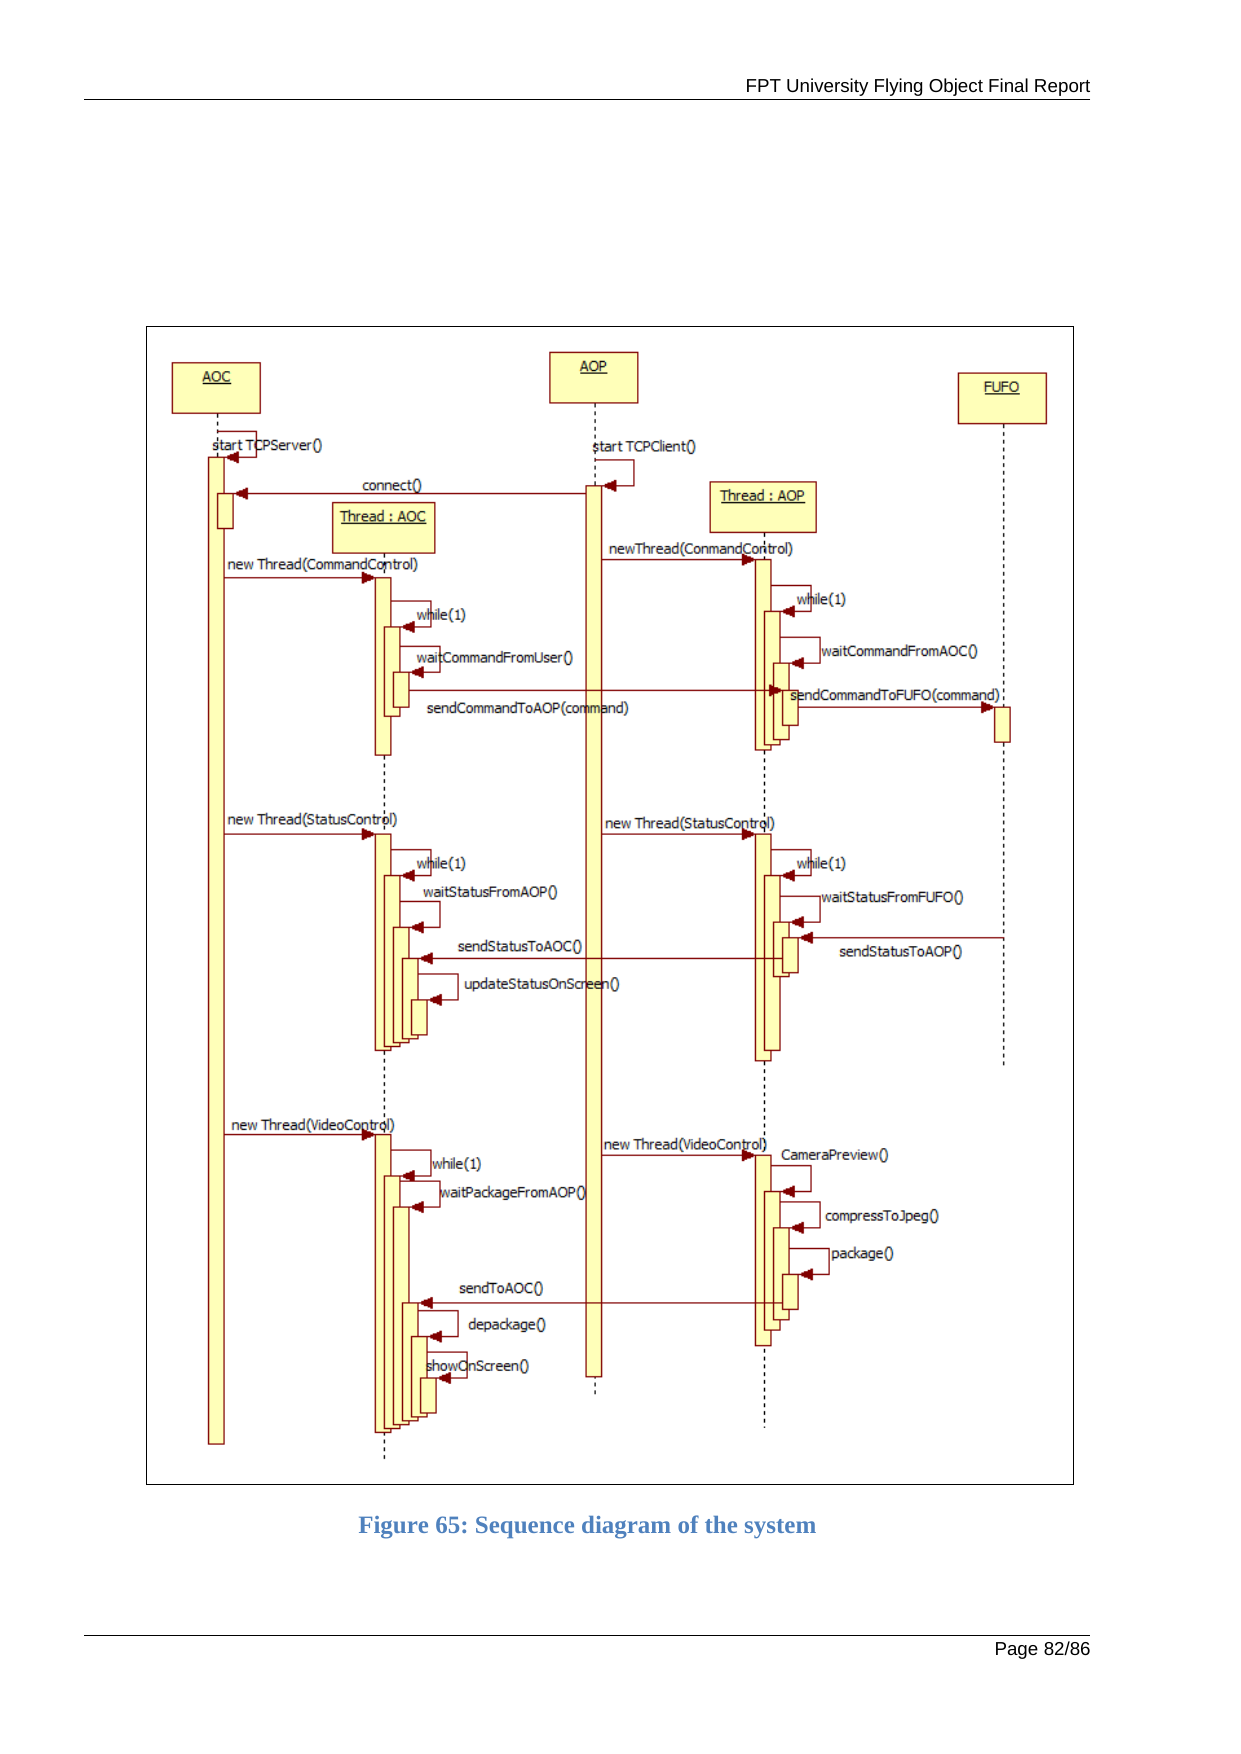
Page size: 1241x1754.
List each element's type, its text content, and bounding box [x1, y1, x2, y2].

picture [147, 327, 1073, 1484]
